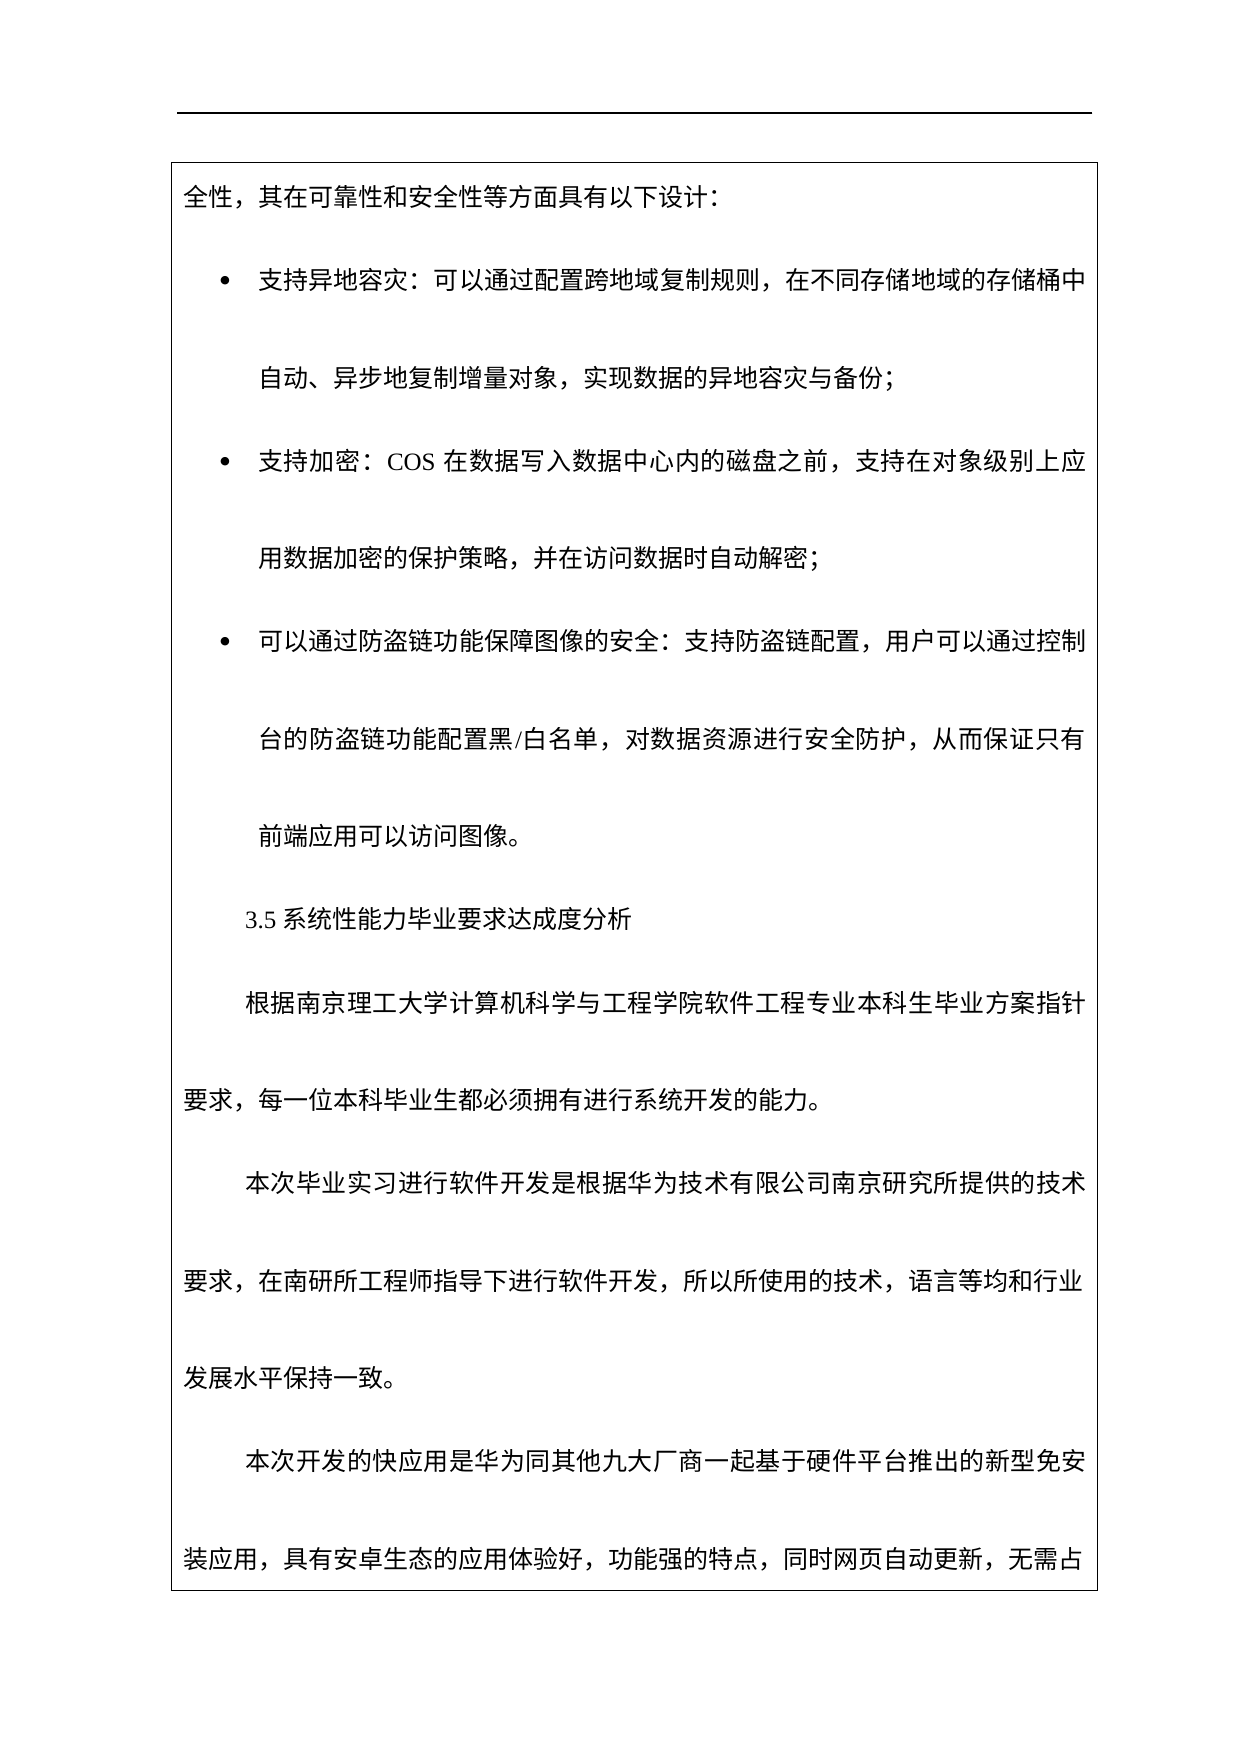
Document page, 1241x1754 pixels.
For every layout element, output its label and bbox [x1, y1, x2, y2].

table_header [172, 163, 1097, 1590]
